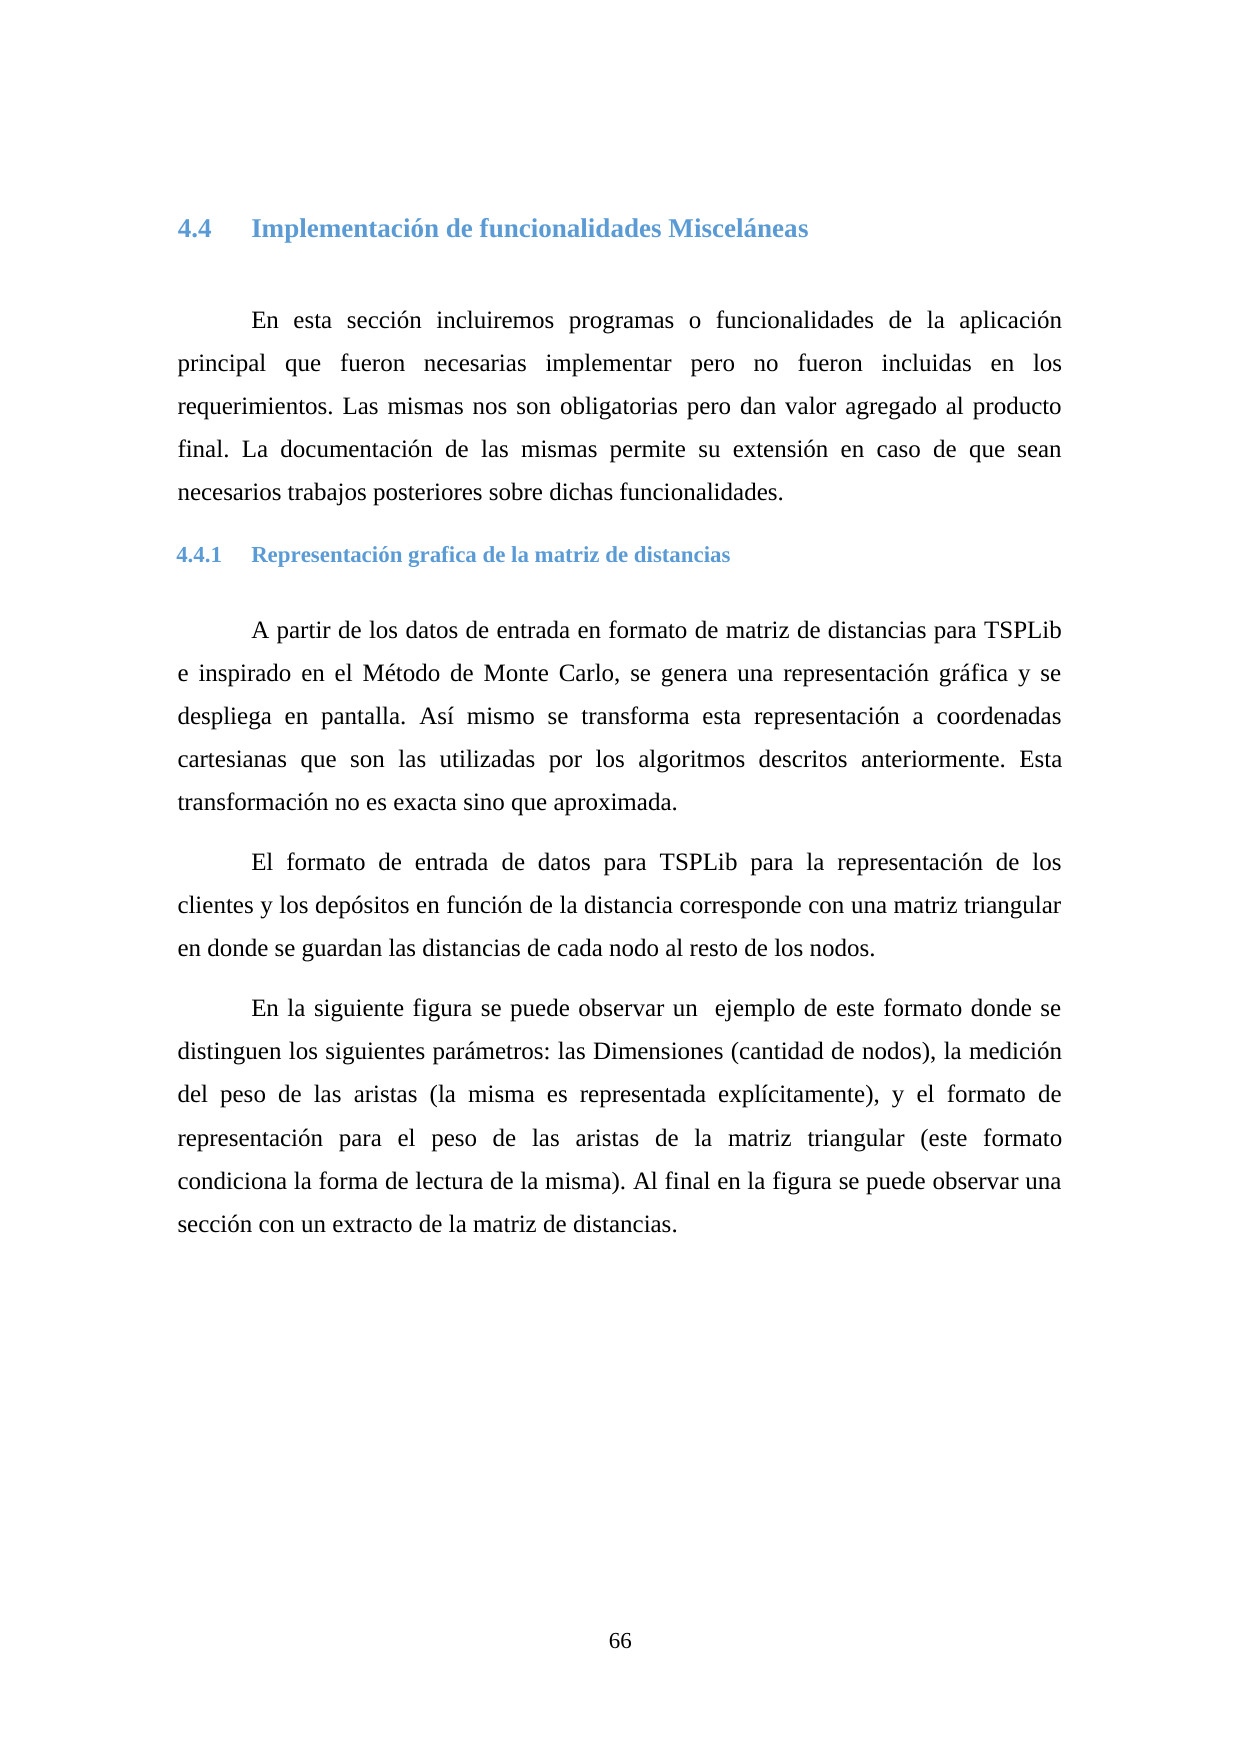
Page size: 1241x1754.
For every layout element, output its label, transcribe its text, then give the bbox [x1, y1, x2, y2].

subtitle Representación grafica de la matriz de distancias [176, 541, 1063, 568]
text En la siguiente figura se puede observar un ejemplo de este formato donde se distinguen los siguientes parámetros: las Dimensiones (cantidad de nodos), la medición del peso de las aristas (la misma es representada explícitamente), y el formato de representación para el peso de las aristas de la matriz triangular (este formato condiciona la forma de lectura de la misma). Al final en la figura se puede observar una sección con un extracto de la matriz de distancias. [177, 993, 1063, 1238]
text A partir de los datos de entrada en formato de matriz de distancias para TSPLib e inspirado en el Método de Monte Carlo, se genera una representación gráfica y se despliega en pantalla. Así mismo se transforma esta representación a coordenadas cartesianas que son las utilizadas por los algoritmos descritos anteriormente. Esta transformación no es exacta sino que aproximada. [177, 615, 1063, 816]
text En esta sección incluiremos programas o funcionalidades de la aplicación principal que fueron necesarias implementar pero no fueron incluidas en los requerimientos. Las mismas nos son obligatorias pero dan valor agregado al producto final. La documentación de las mismas permite su extensión en caso de que sean necesarios trabajos posteriores sobre dichas funcionalidades. [177, 305, 1063, 506]
subtitle Implementación de funcionalidades Misceláneas [178, 212, 1063, 243]
text El formato de entrada de datos para TSPLib para la representación de los clientes y los depósitos en función de la distancia corresponde con una matriz triangular en donde se guardan las distancias de cada nodo al resto de los nodos. [177, 847, 1063, 962]
